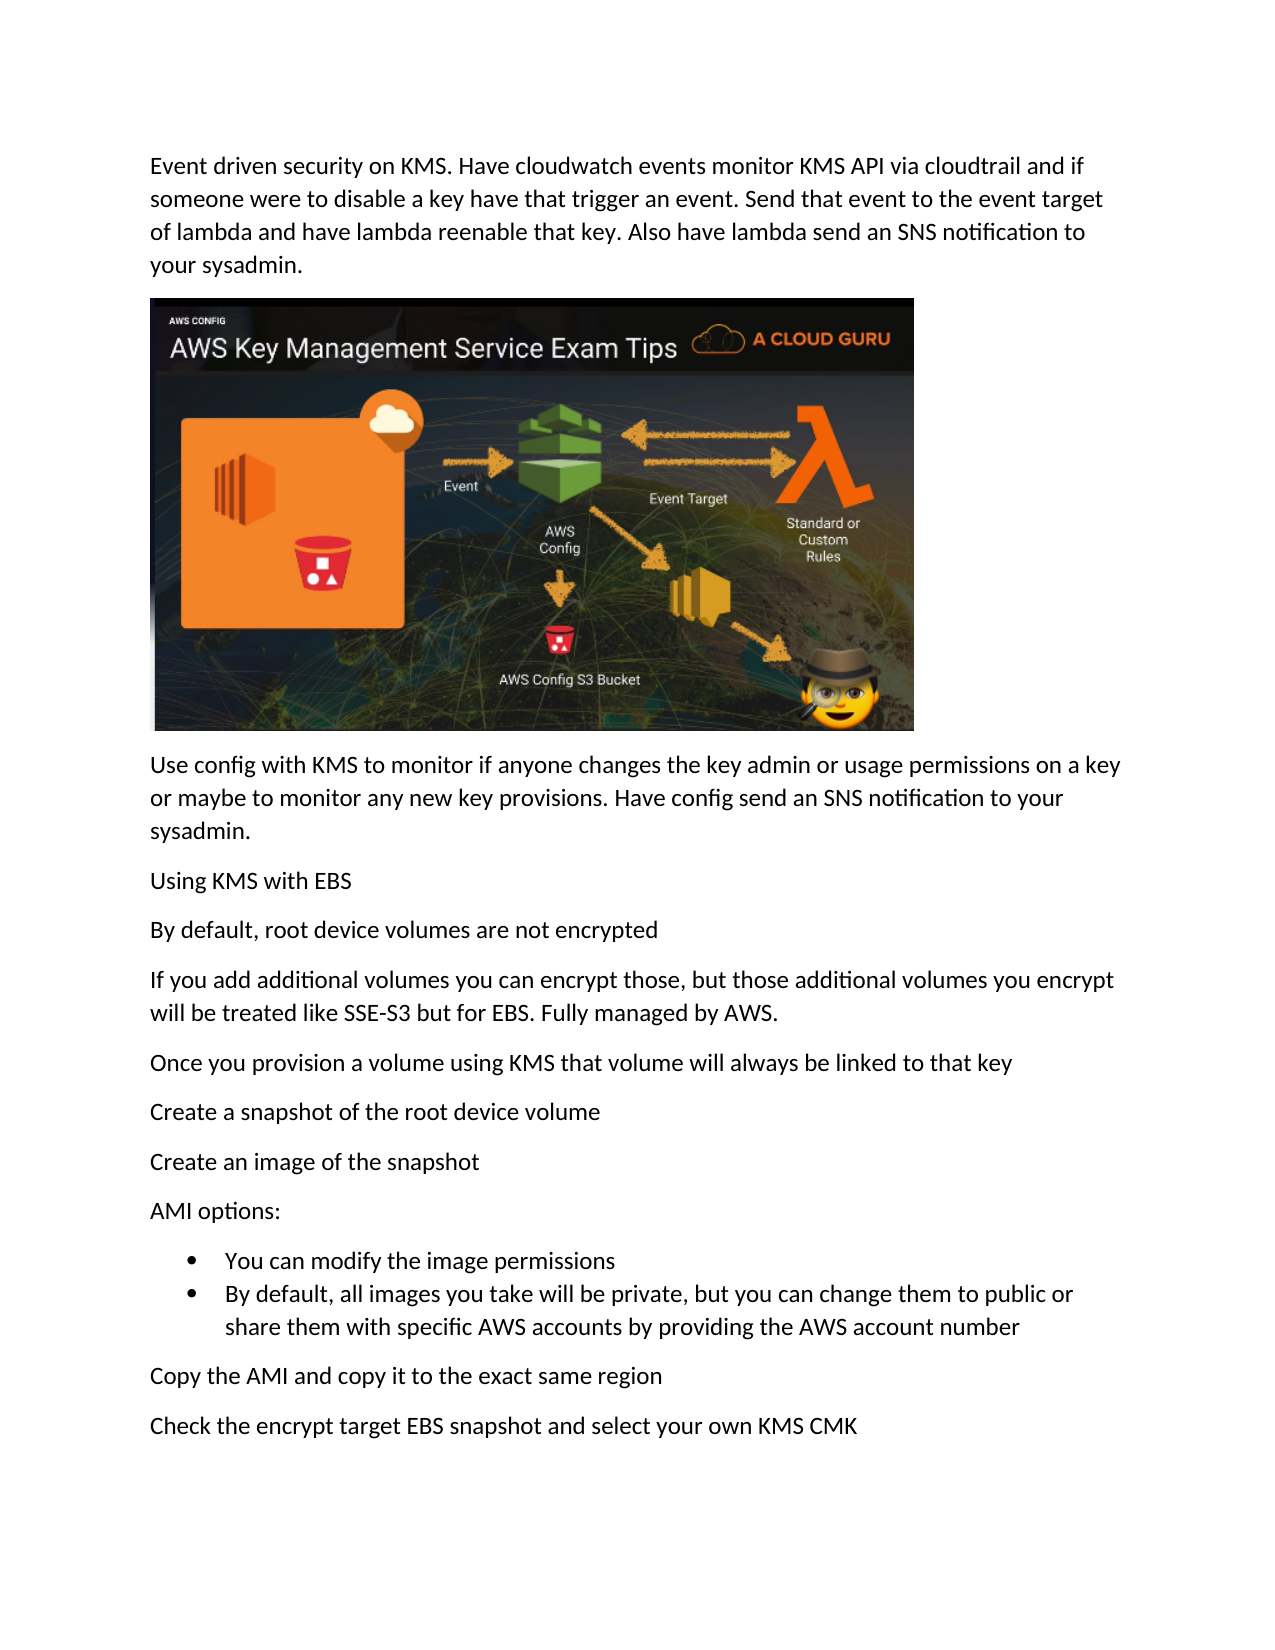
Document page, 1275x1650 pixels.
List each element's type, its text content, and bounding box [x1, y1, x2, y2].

text If you add additional volumes you can encrypt those, but those additional volumes you encrypt will be treated like SSE-S3 but for EBS. Fully managed by AWS. [150, 964, 1125, 1028]
list You can modify the image permissions [187, 1245, 1125, 1276]
text Using KMS with EBS [150, 865, 1125, 896]
text Copy the AMI and copy it to the exact same region [150, 1361, 1125, 1391]
text Event driven security on KMS. Have cloudwatch events monitor KMS API via cloudtrail and if someone were to disable a key have that trigger an event. Send that event to the event target of lambda and have lambda reenable that key. Also have lambda send an SNS notification to your sysadmin. [150, 150, 1125, 279]
text AMI options: [150, 1196, 1125, 1226]
text Check the encrypt target EBS snapshot and select your own KMS CMK [150, 1410, 1125, 1441]
text Once you provision a volume using KMS that volume will always be linked to that key [150, 1047, 1125, 1077]
text By default, root device volumes are not encrypted [150, 915, 1125, 945]
text Use config with KMS to monitor if anyone changes the key admin or usage permissions on a key or maybe to monitor any new key provisions. Have config send an SNS notification to your sysadmin. [150, 750, 1125, 846]
list By default, all images you take will be private, but you can change them to public or share them with specific AWS accounts by providing the AWS account number [187, 1278, 1125, 1341]
text Create a snapshot of the root device volume [150, 1096, 1125, 1127]
text Create an image of the snapshot [150, 1146, 1125, 1176]
picture [150, 298, 914, 731]
